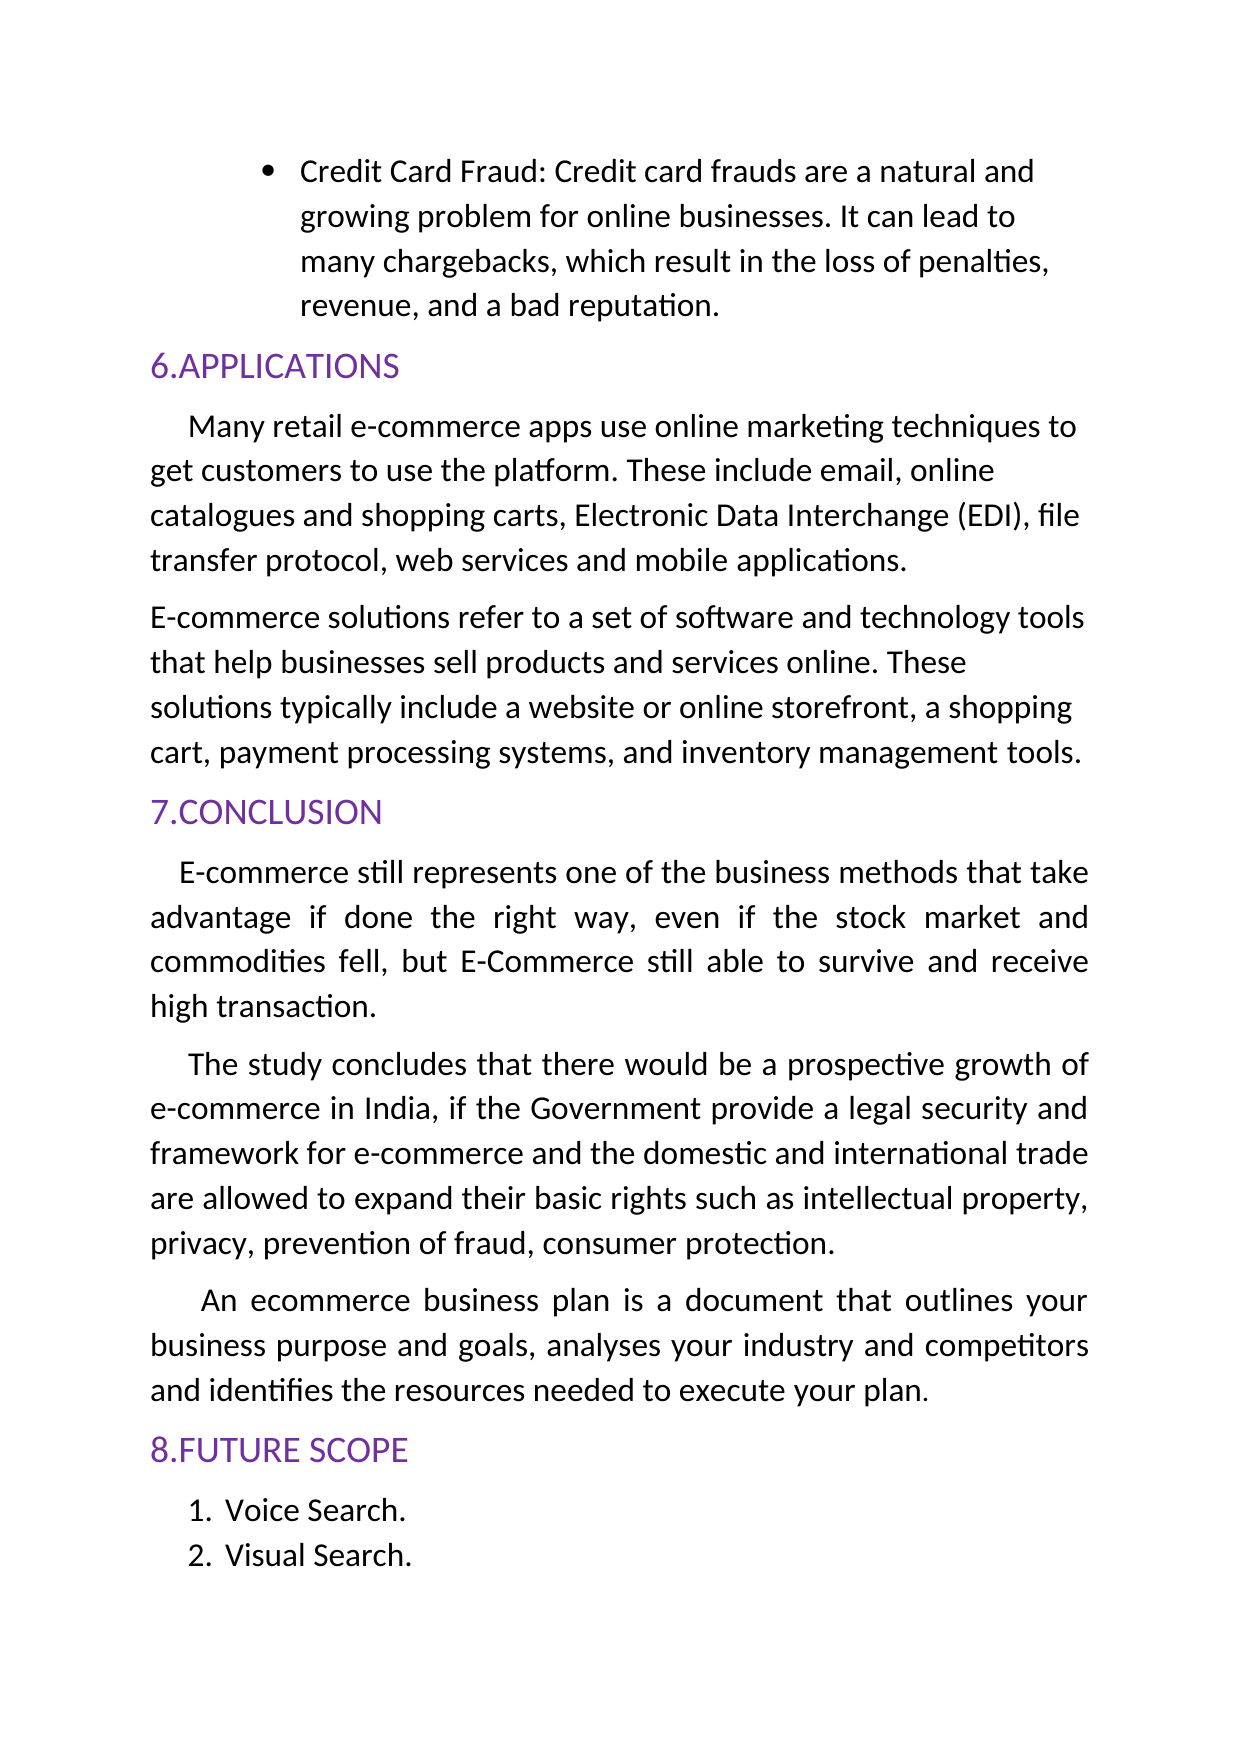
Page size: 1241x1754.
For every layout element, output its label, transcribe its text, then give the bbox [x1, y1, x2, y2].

text E-commerce still represents one of the business methods that take advantage if done the right way, even if the stock market and commodities fell, but E-Commerce still able to survive and receive high transaction. [150, 851, 1090, 1026]
list Visual Search. [187, 1533, 1090, 1574]
text 6.APPLICATIONS [150, 342, 1090, 387]
text E-commerce solutions refer to a set of software and technology tools that help businesses sell products and services online. These solutions typically include a website or online storefront, a shopping cart, payment processing systems, and inventory management tools. [150, 596, 1090, 771]
list Voice Search. [187, 1489, 1090, 1529]
list Credit Card Fraud: Credit card frauds are a natural and growing problem for online businesses. It can lead to many chargebacks, which result in the loss of penalties, revenue, and a bad reputation. [262, 150, 1090, 325]
text 8.FUTURE SCOPE [150, 1426, 1090, 1472]
text An ecommerce business plan is a document that outlines your business purpose and goals, analyses your industry and competitors and identifies the resources needed to execute your plan. [150, 1279, 1090, 1409]
text 7.CONCLUSION [150, 788, 1090, 834]
text The study concludes that there would be a prospective growth of e-commerce in India, if the Government provide a legal security and framework for e-commerce and the domestic and international trade are allowed to expand their basic rights such as intellectual property, privacy, prevention of fraud, consumer protection. [150, 1042, 1090, 1262]
text Many retail e-commerce apps use online marketing techniques to get customers to use the platform. These include email, online catalogues and shopping carts, Electronic Data Interchange (EDI), file transfer protocol, web services and mobile applications. [150, 404, 1090, 580]
